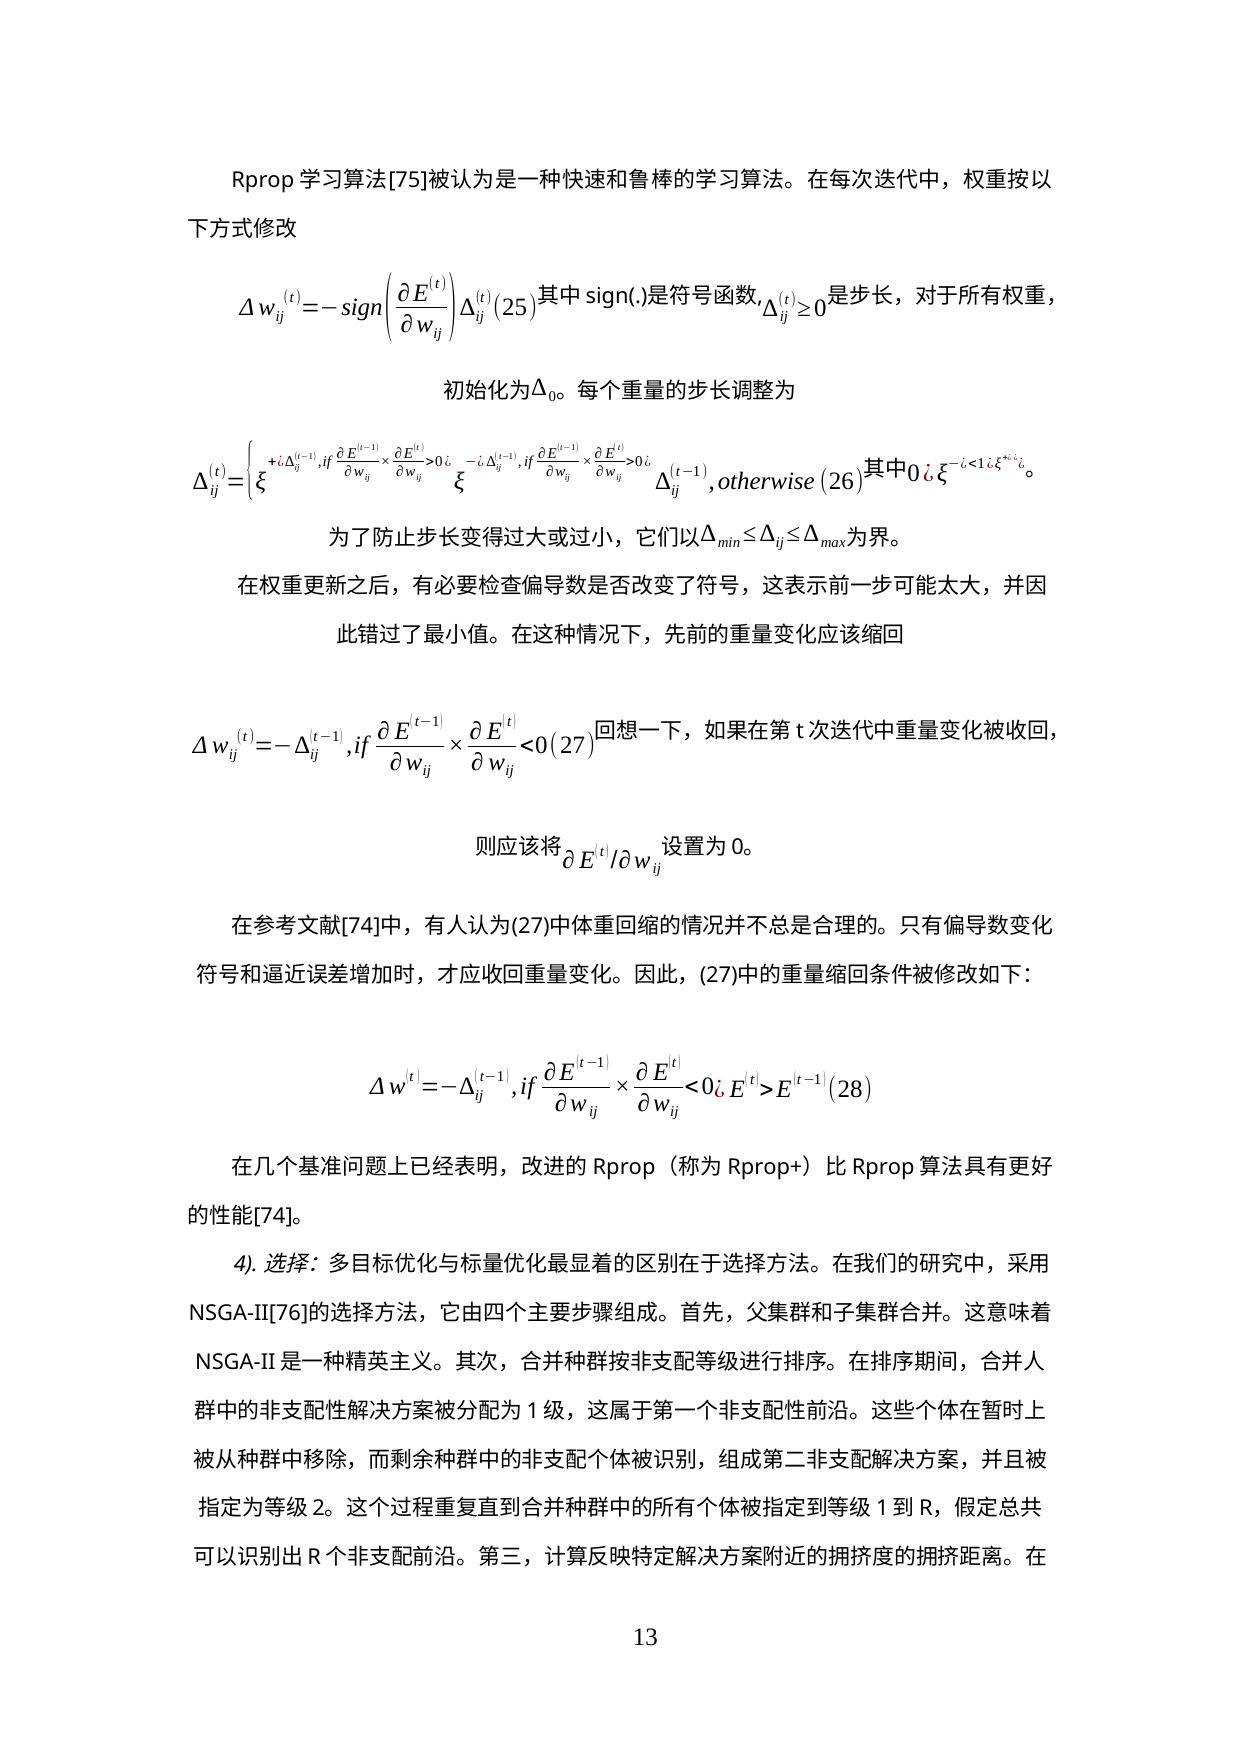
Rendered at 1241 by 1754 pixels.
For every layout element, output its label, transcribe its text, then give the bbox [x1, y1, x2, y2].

text Rprop学习算法[75]被认为是一种快速和鲁棒的学习算法。在每次迭代中，权重按以下方式修改 [187, 162, 1053, 243]
text 在几个基准问题上已经表明，改进的Rprop（称为Rprop+）比Rprop算法具有更好的性能[74]。 [187, 1149, 1053, 1230]
text 其中sign(.)是符号函数,是步长，对于所有权重，初始化为。每个重量的步长调整为 其中。为了防止步长变得过大或过小，它们以为界。 [187, 259, 1053, 552]
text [187, 1246, 1053, 1571]
text 在权重更新之后，有必要检查偏导数是否改变了符号，这表示前一步可能太大，并因此错过了最小值。在这种情况下，先前的重量变化应该缩回 回想一下，如果在第t次迭代中重量变化被收回，则应该将设置为0。 [187, 567, 1053, 892]
text 在参考文献[74]中，有人认为(27)中体重回缩的情况并不总是合理的。只有偏导数变化符号和逼近误差增加时，才应收回重量变化。因此，(27)中的重量缩回条件被修改如下： [187, 908, 1053, 1136]
